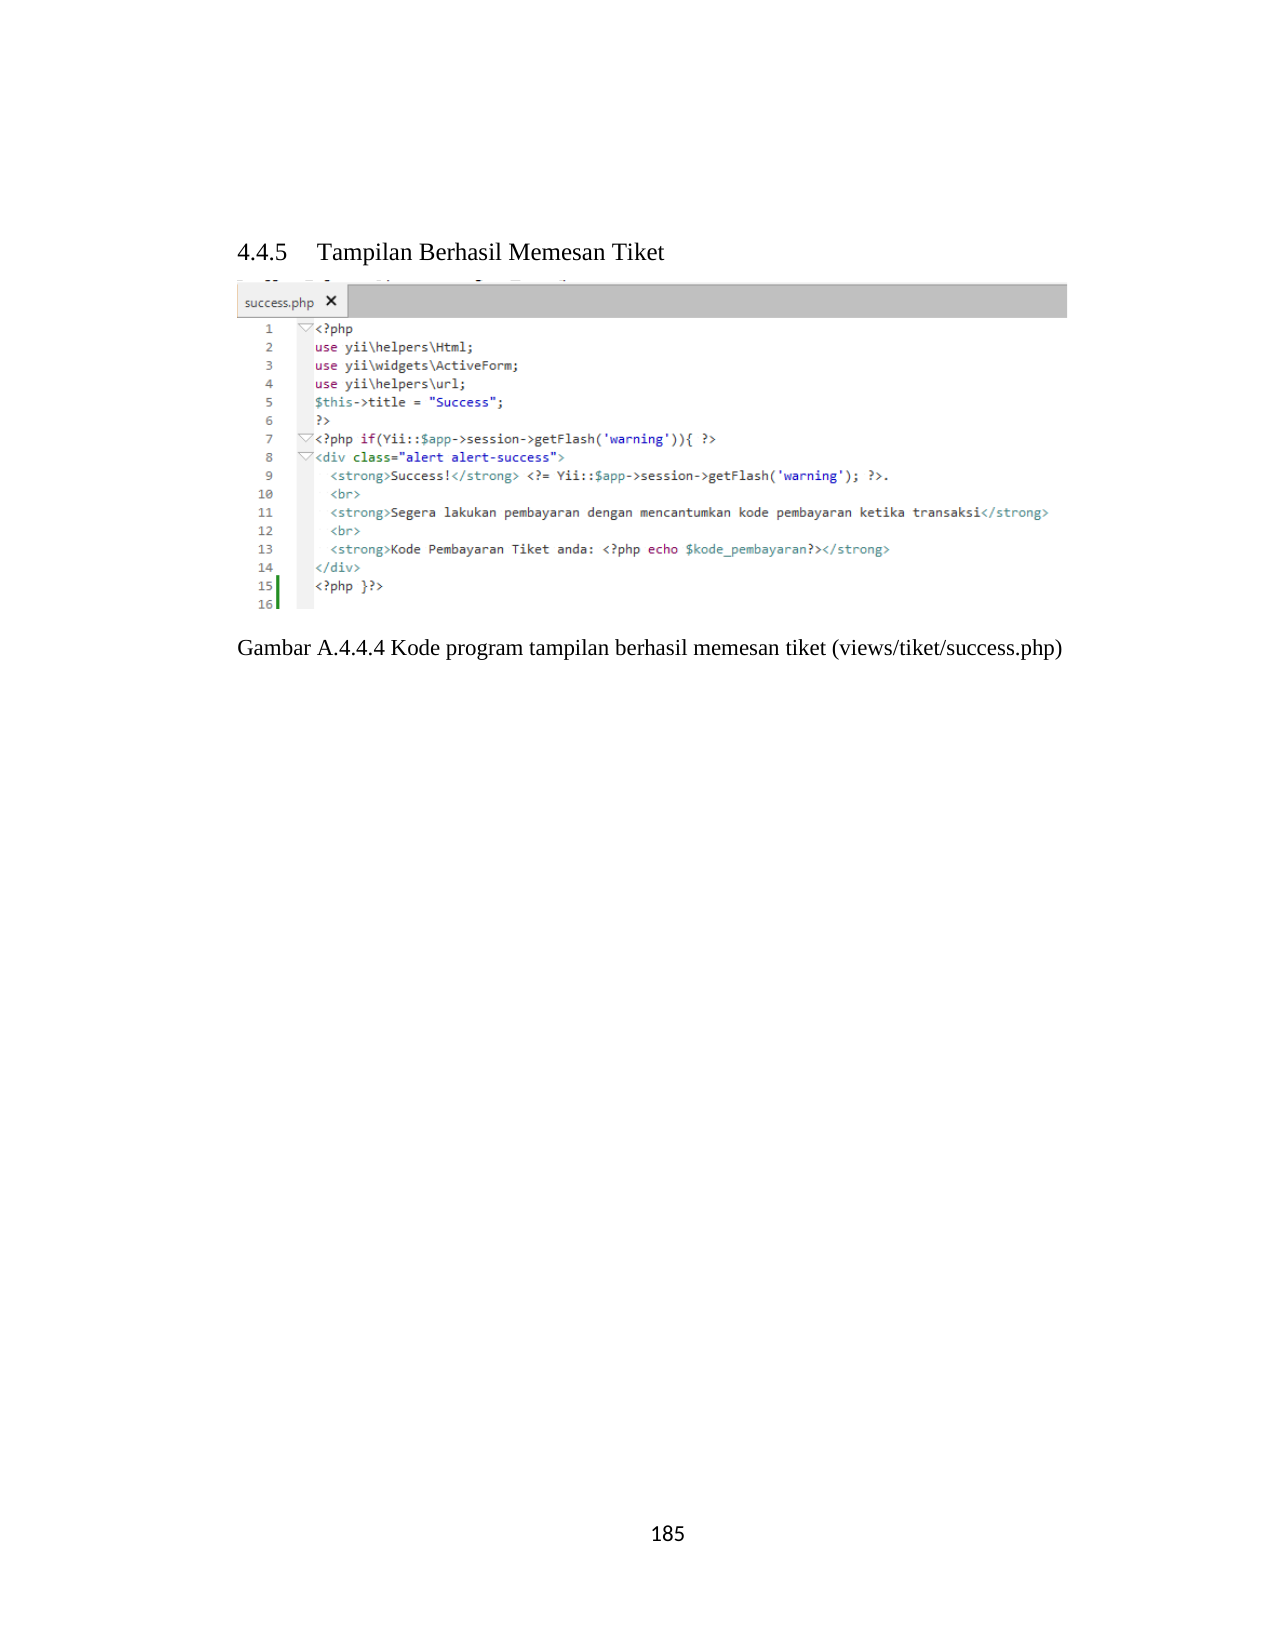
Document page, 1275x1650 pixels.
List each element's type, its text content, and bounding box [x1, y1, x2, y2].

picture [237, 280, 1068, 609]
subtitle Tampilan Berhasil Memesan Tiket [237, 237, 1098, 266]
